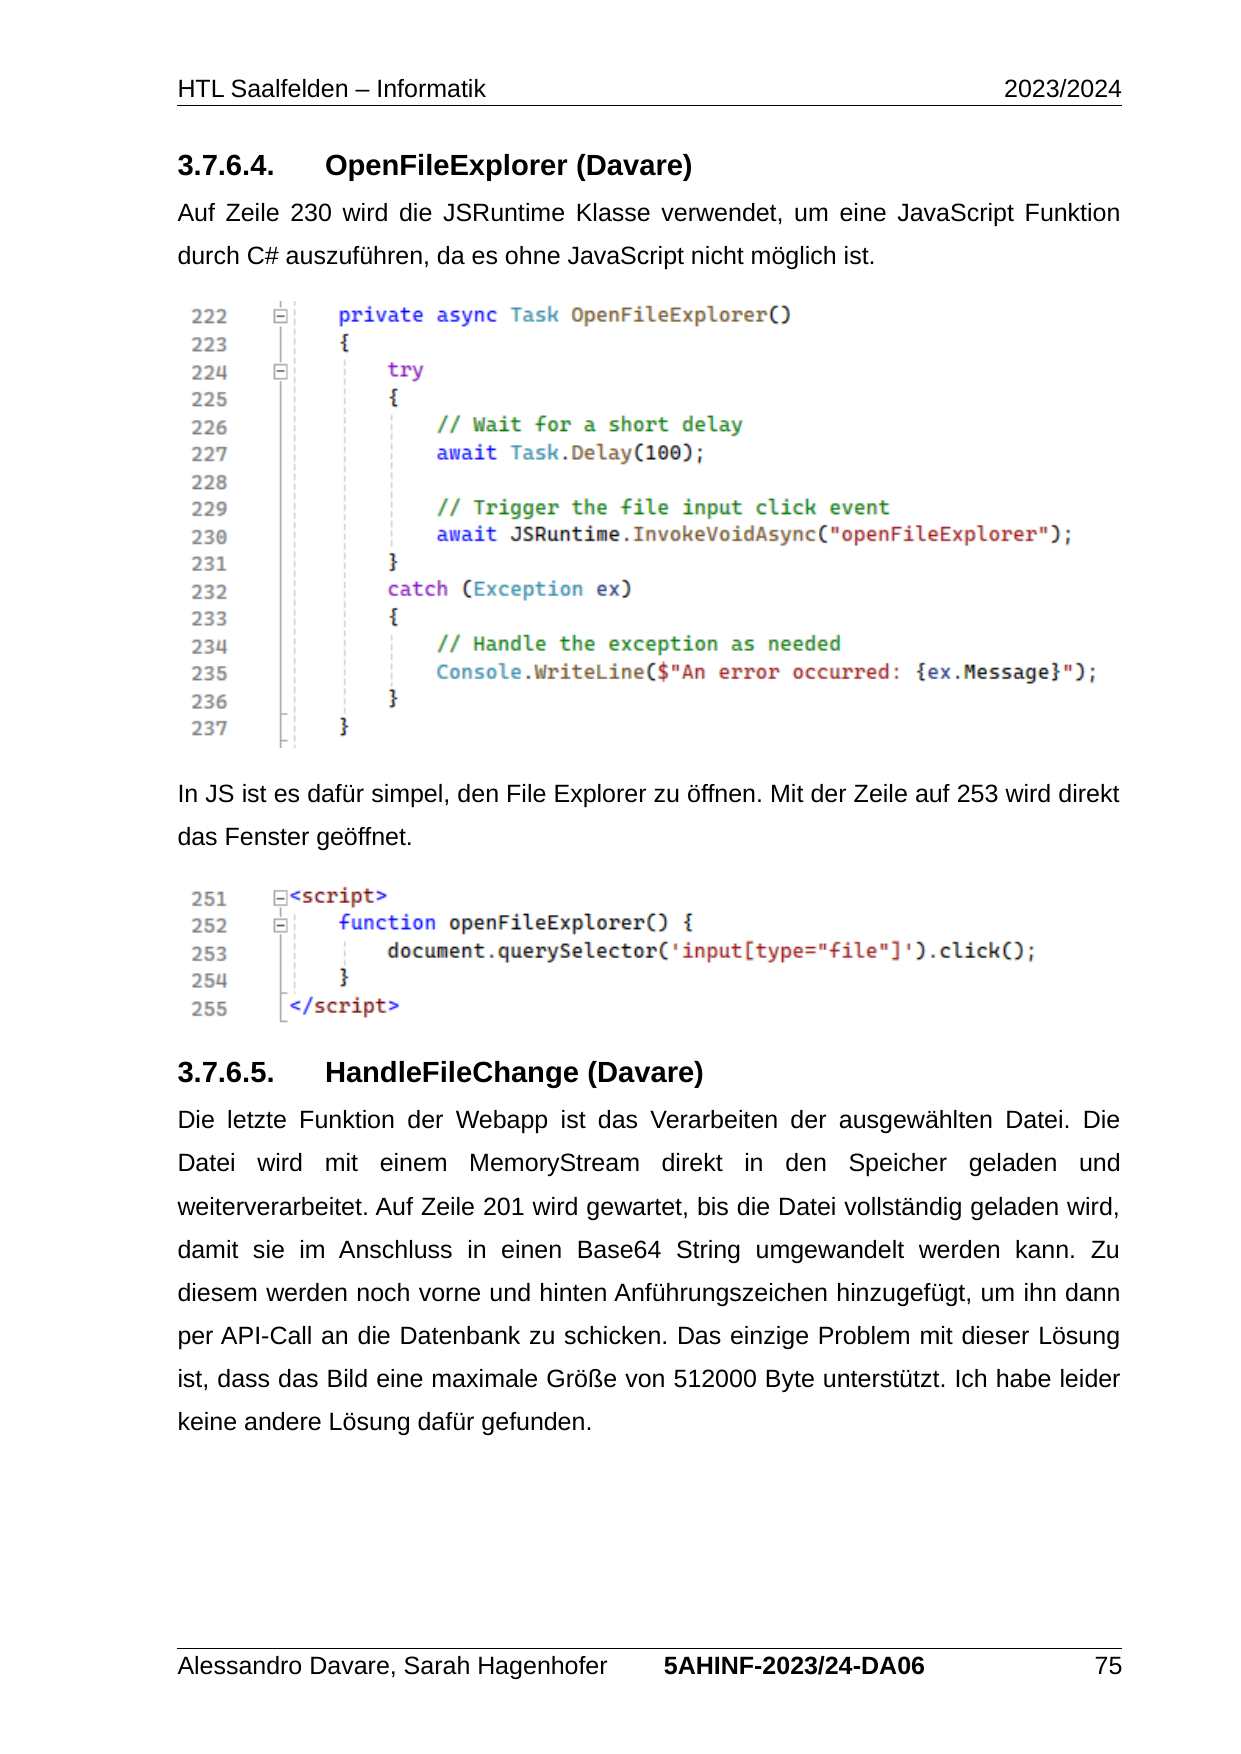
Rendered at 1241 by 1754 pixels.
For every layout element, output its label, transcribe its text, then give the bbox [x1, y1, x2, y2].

subtitle OpenFileExplorer (Davare) [177, 148, 1122, 181]
text Die letzte Funktion der Webapp ist das Verarbeiten der ausgewählten Datei. Die Datei wird mit einem MemoryStream direkt in den Speicher geladen und weiterverarbeitet. Auf Zeile 201 wird gewartet, bis die Datei vollständig geladen wird, damit sie im Anschluss in einen Base64 String umgewandelt werden kann. Zu diesem werden noch vorne und hinten Anführungszeichen hinzugefügt, um ihn dann per API-Call an die Datenbank zu schicken. Das einzige Problem mit dieser Lösung ist, dass das Bild eine maximale Größe von 512000 Byte unterstützt. Ich habe leider keine andere Lösung dafür gefunden. [177, 1105, 1122, 1436]
text Auf Zeile 230 wird die JSRuntime Klasse verwendet, um eine JavaScript Funktion durch C# auszuführen, da es ohne JavaScript nicht möglich ist. [177, 198, 1122, 270]
subtitle HandleFileChange (Davare) [177, 1055, 1122, 1088]
picture [177, 301, 1101, 748]
text In JS ist es dafür simpel, den File Explorer zu öffnen. Mit der Zeile auf 253 wird direkt das Fenster geöffnet. [177, 779, 1122, 851]
picture [177, 881, 1040, 1024]
